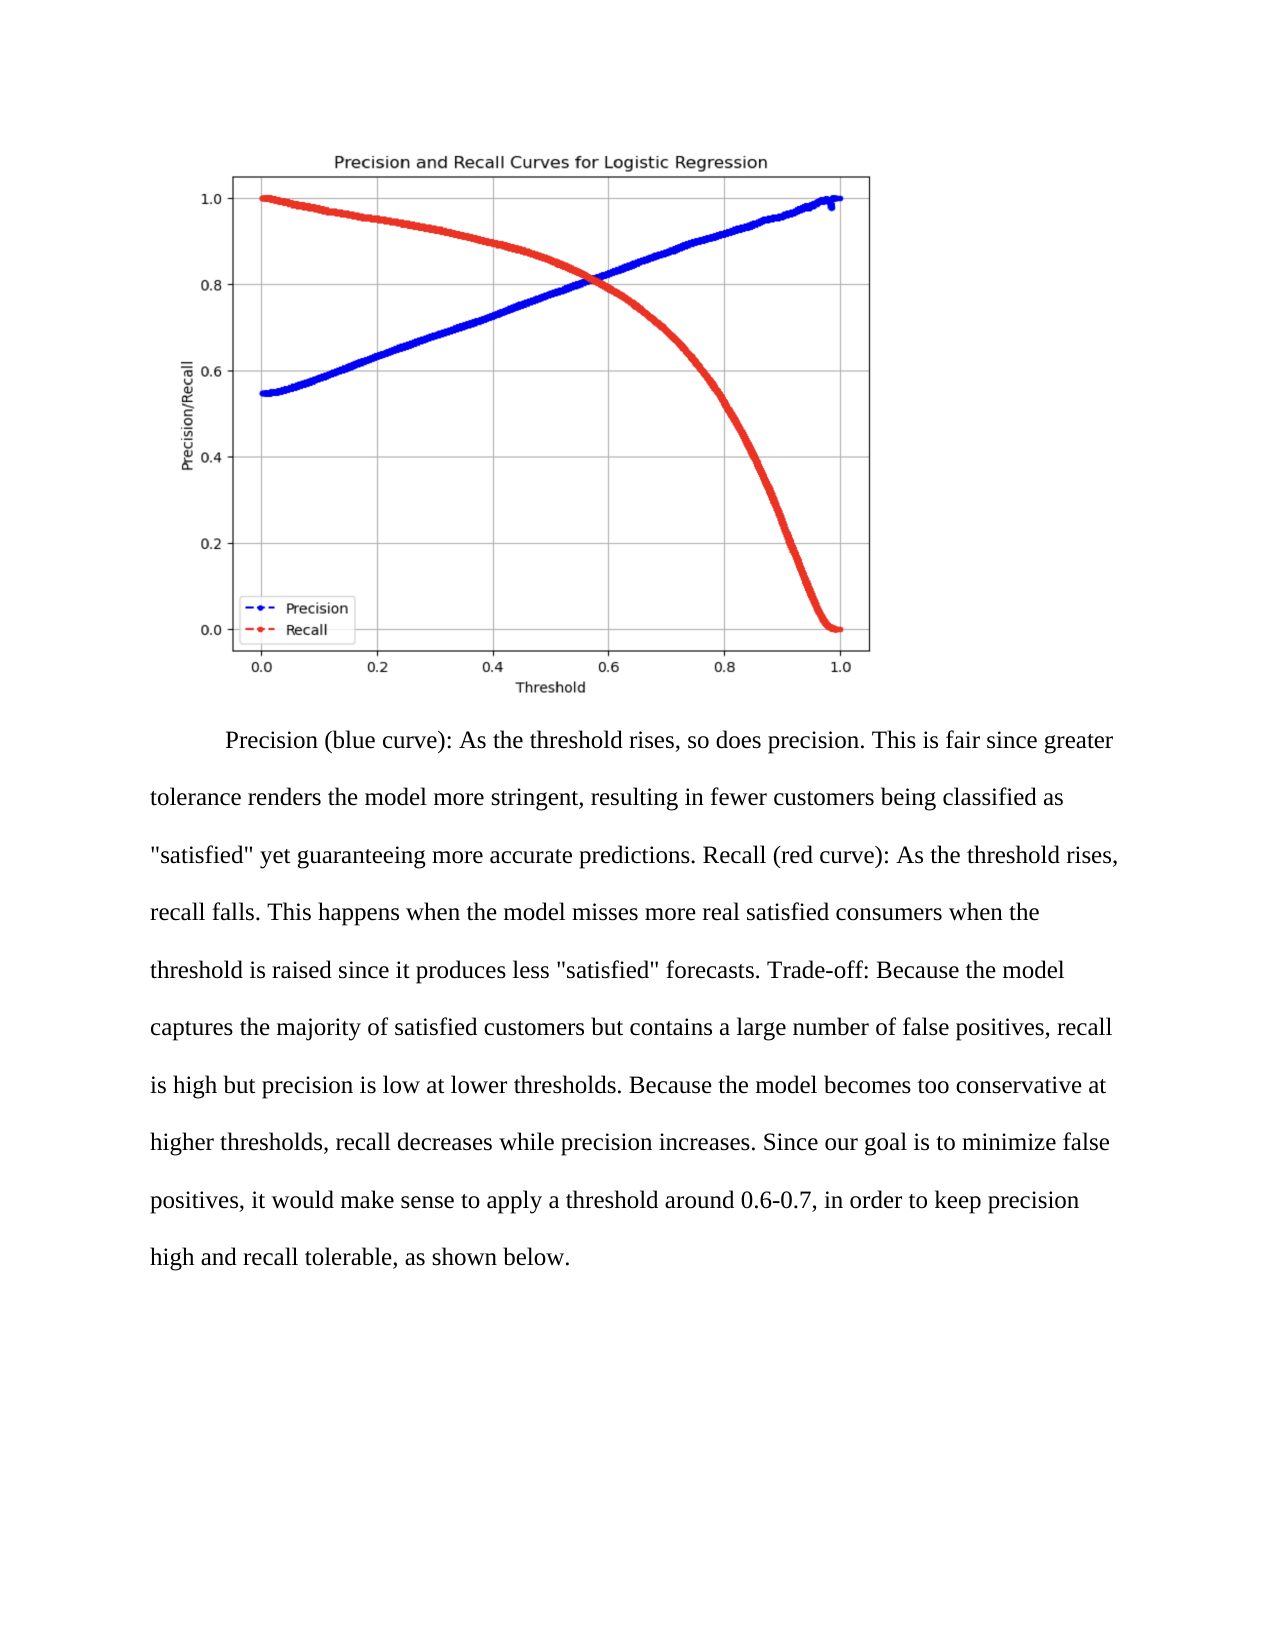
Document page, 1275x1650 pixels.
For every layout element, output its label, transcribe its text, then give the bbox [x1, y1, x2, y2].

picture [150, 150, 887, 699]
text Precision (blue curve): As the threshold rises, so does precision. This is fair since greater tolerance renders the model more stringent, resulting in fewer customers being classified as "satisfied" yet guaranteeing more accurate predictions. Recall (red curve): As the threshold rises, recall falls. This happens when the model misses more real satisfied consumers when the threshold is raised since it produces less "satisfied" forecasts. Trade-off: Because the model captures the majority of satisfied customers but contains a large number of false positives, recall is high but precision is low at lower thresholds. Because the model becomes too conservative at higher thresholds, recall decreases while precision increases. Since our goal is to minimize false positives, it would make sense to apply a threshold around 0.6-0.7, in order to keep precision high and recall tolerable, as shown below. [150, 725, 1125, 1271]
